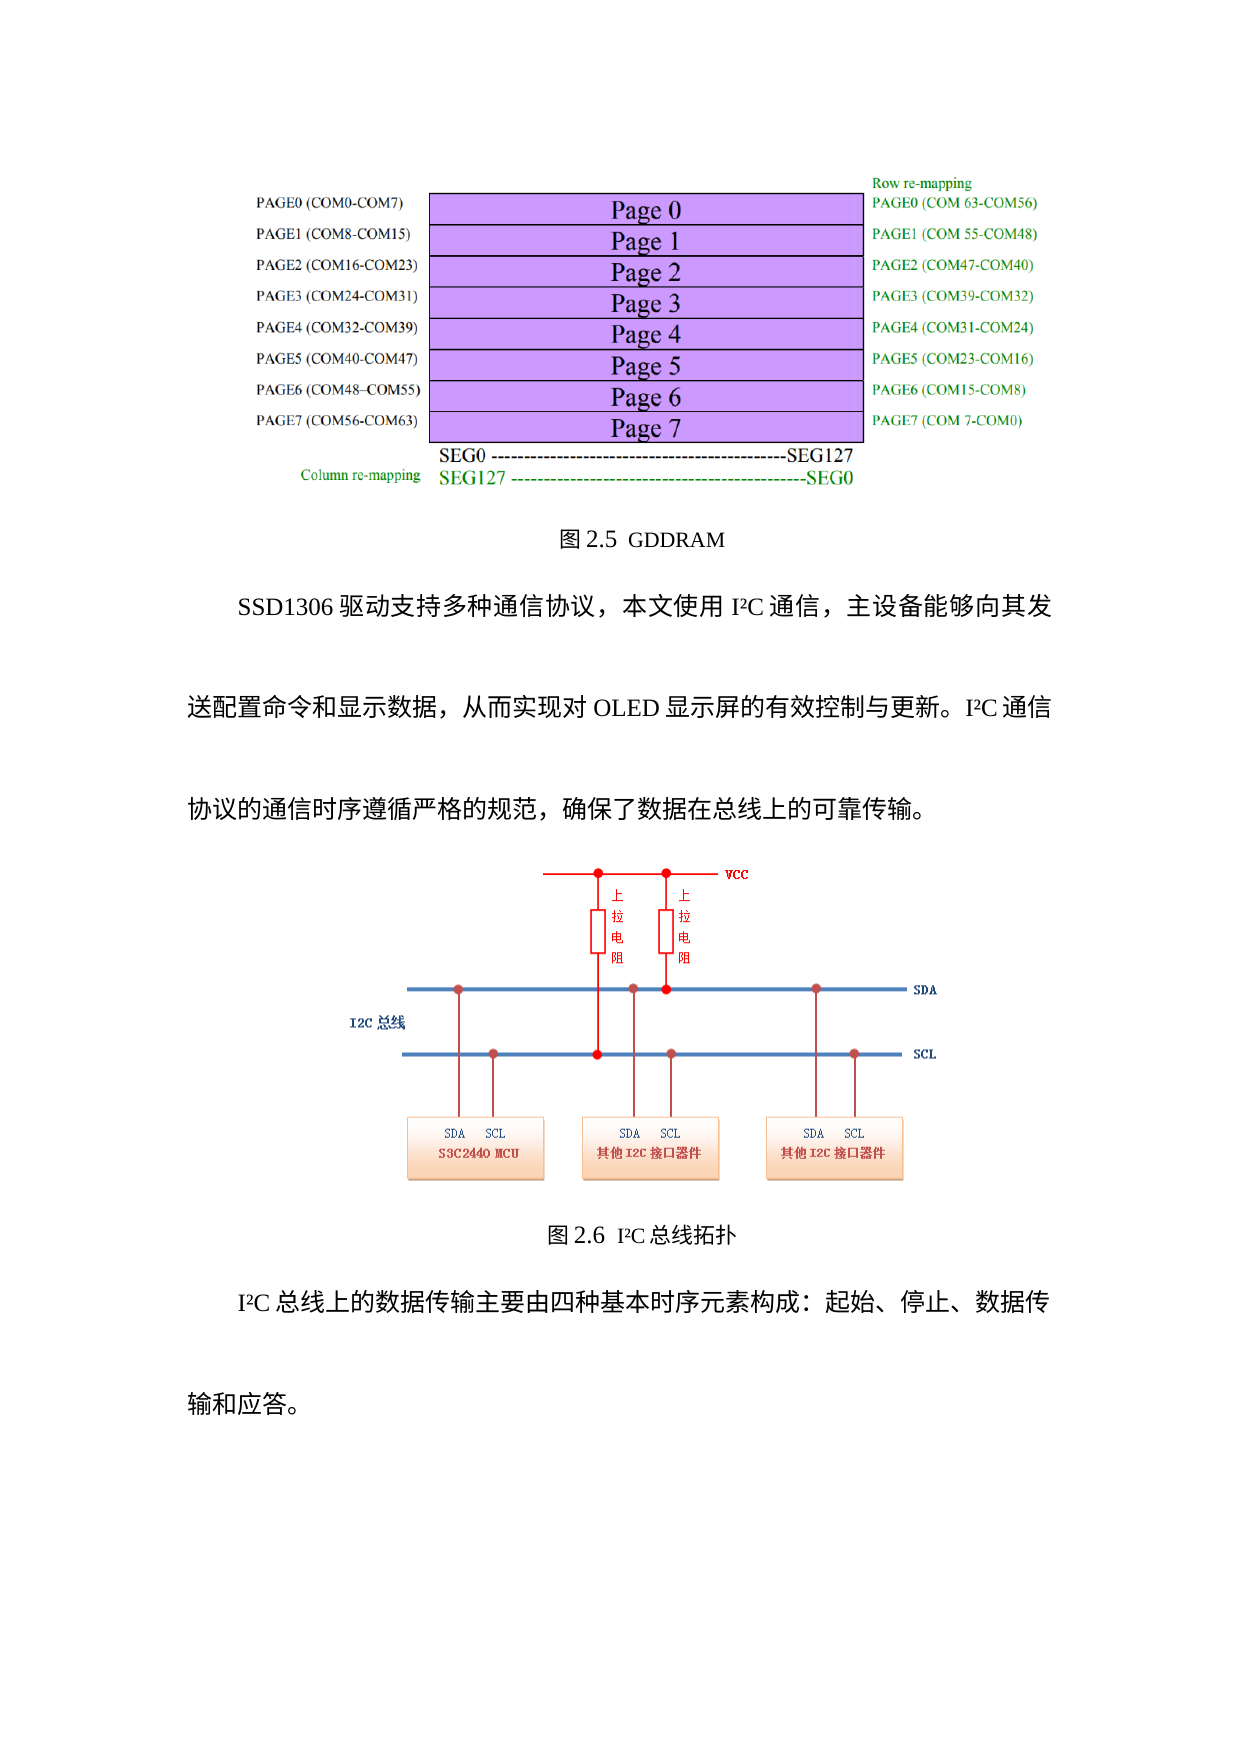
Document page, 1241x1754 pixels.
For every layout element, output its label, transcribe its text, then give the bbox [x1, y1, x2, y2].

text 图 2.5 GDDRAM [187, 520, 1053, 554]
text 图 2.6 I²C总线拓扑 [187, 1217, 1053, 1251]
text I²C总线上的数据传输主要由四种基本时序元素构成：起始、停止、数据传输和应答。 [187, 1266, 1053, 1436]
text SSD1306驱动支持多种通信协议，本文使用I²C通信，主设备能够向其发送配置命令和显示数据，从而实现对OLED显示屏的有效控制与更新。I²C通信协议的通信时序遵循严格的规范，确保了数据在总线上的可靠传输。 [187, 570, 1053, 842]
picture [237, 163, 1053, 493]
picture [329, 860, 961, 1197]
